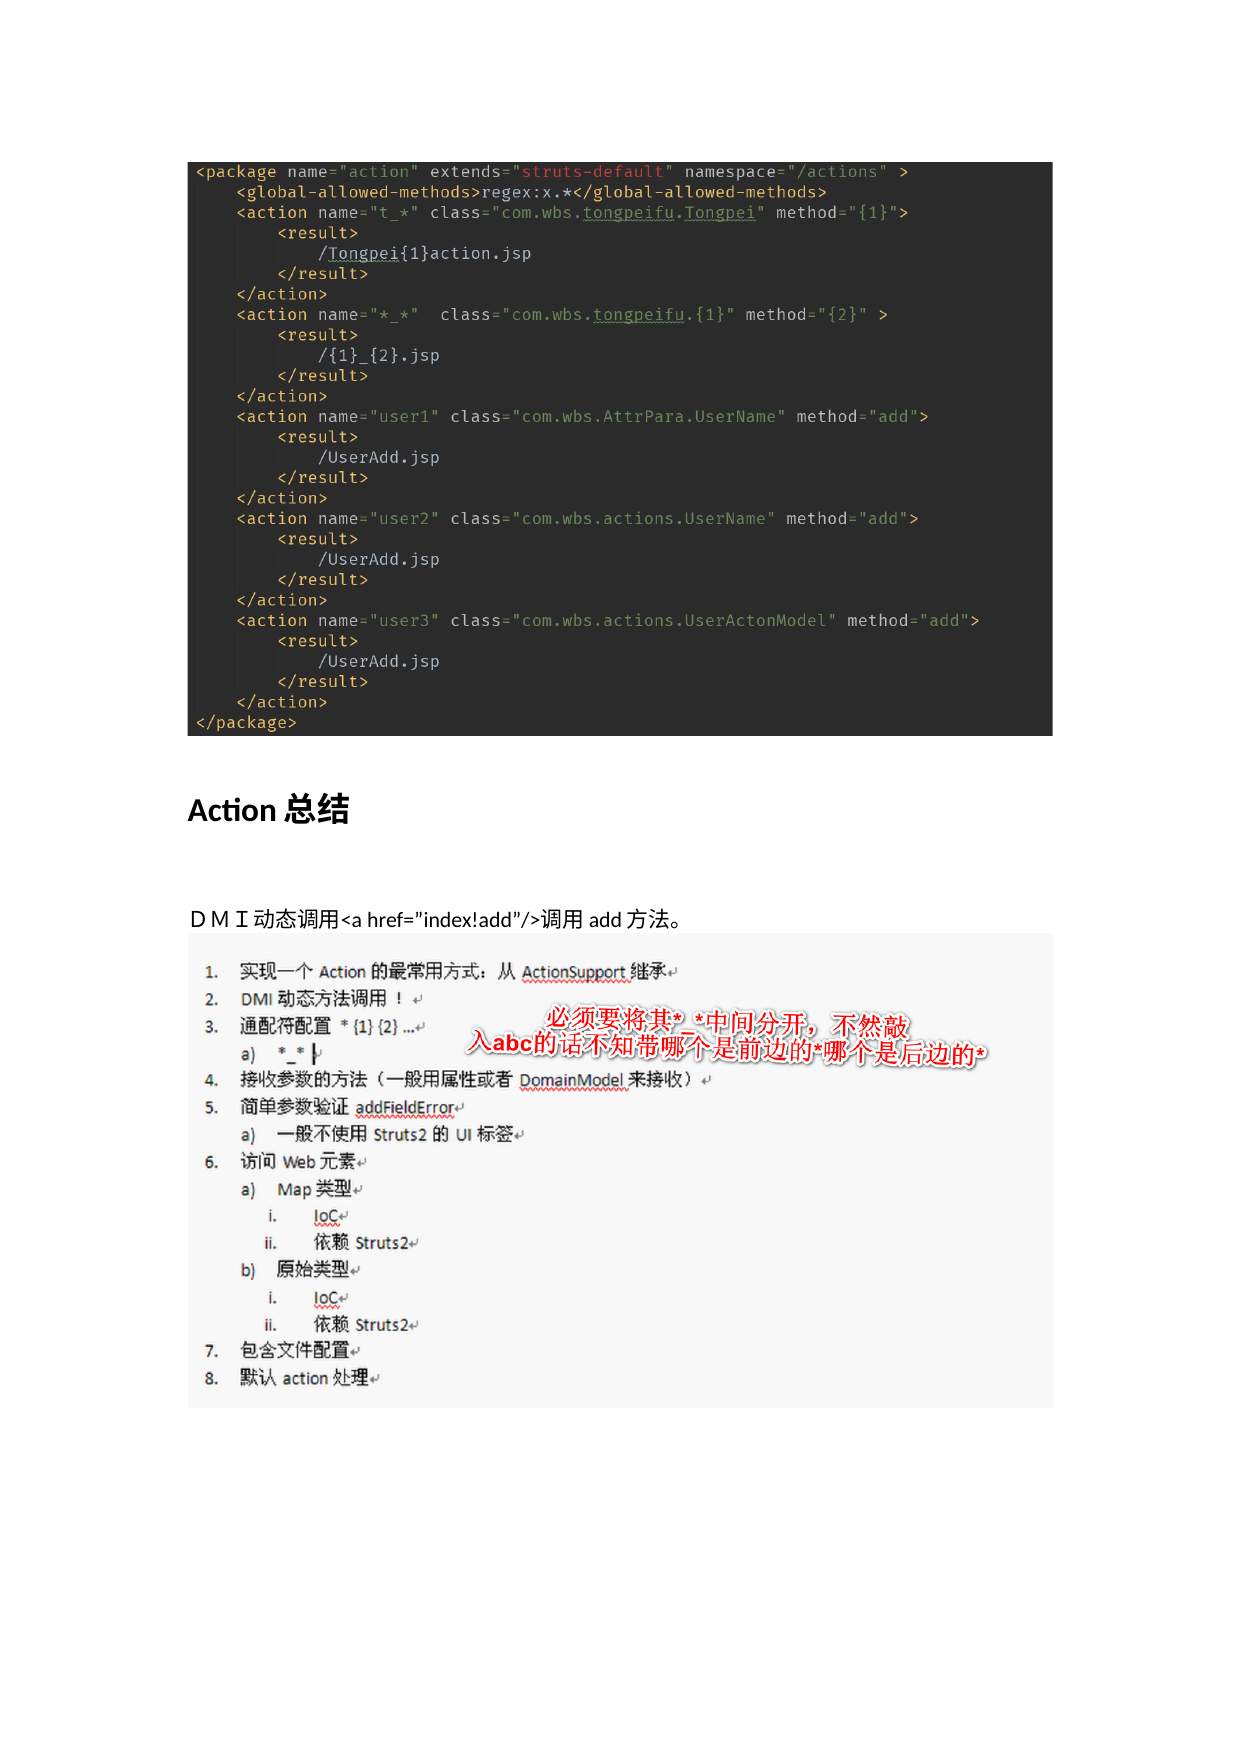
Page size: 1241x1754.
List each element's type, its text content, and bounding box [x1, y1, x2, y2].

picture [187, 933, 1053, 1408]
picture [187, 162, 1053, 736]
subtitle Action总结 [187, 774, 1053, 839]
text ＤＭＩ动态调用<a href=”index!add”/>调用add方法。 [187, 901, 1053, 933]
